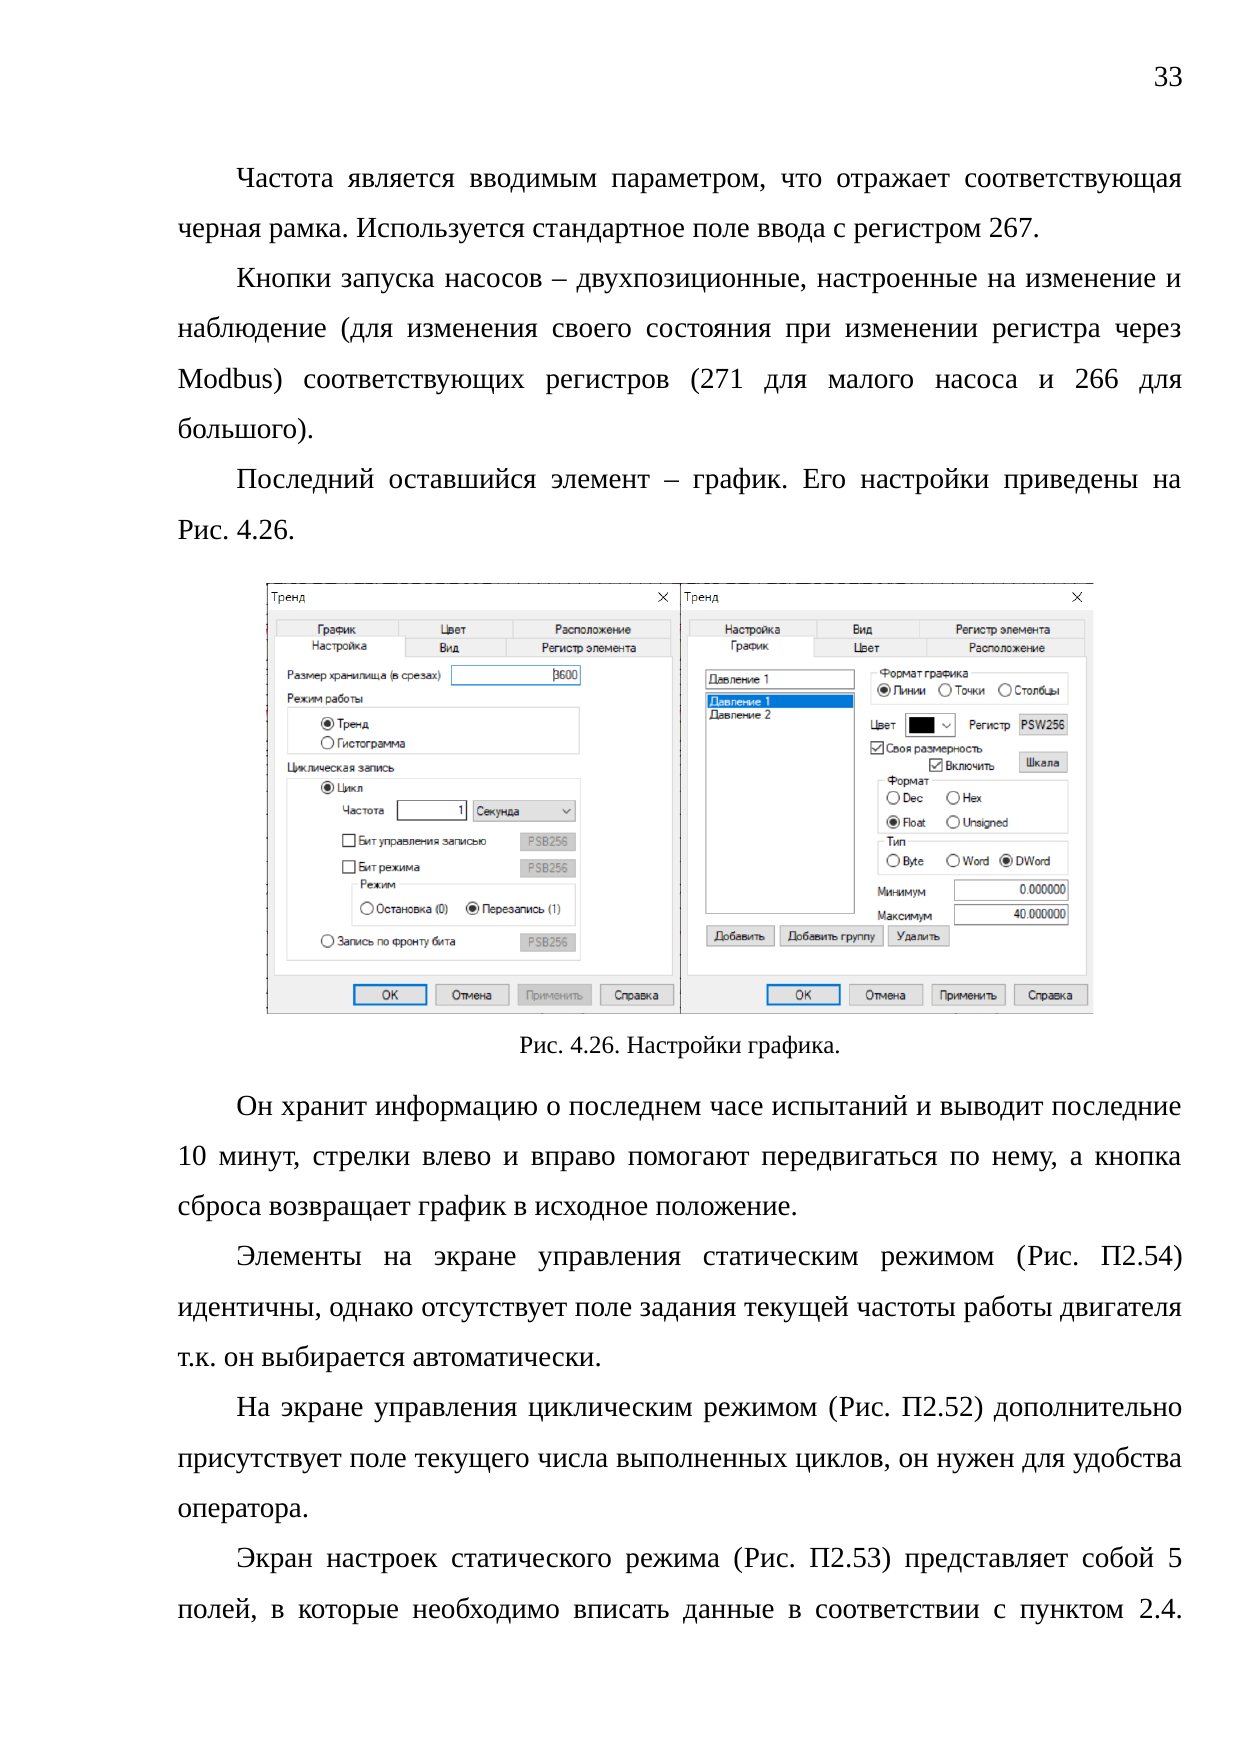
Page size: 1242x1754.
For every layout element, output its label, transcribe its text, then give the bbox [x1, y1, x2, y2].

text Кнопки запуска насосов – двухпозиционные, настроенные на изменение и наблюдение (для изменения своего состояния при изменении регистра через Modbus) соответствующих регистров (271 для малого насоса и 266 для большого). [177, 260, 1183, 445]
text Частота является вводимым параметром, что отражает соответствующая черная рамка. Используется стандартное поле ввода с регистром 267. [177, 160, 1183, 243]
text Он хранит информацию о последнем часе испытаний и выводит последние 10 минут, стрелки влево и вправо помогают передвигаться по нему, а кнопка сброса возвращает график в исходное положение. [177, 1088, 1183, 1222]
picture [266, 583, 1094, 1014]
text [177, 1540, 1183, 1624]
